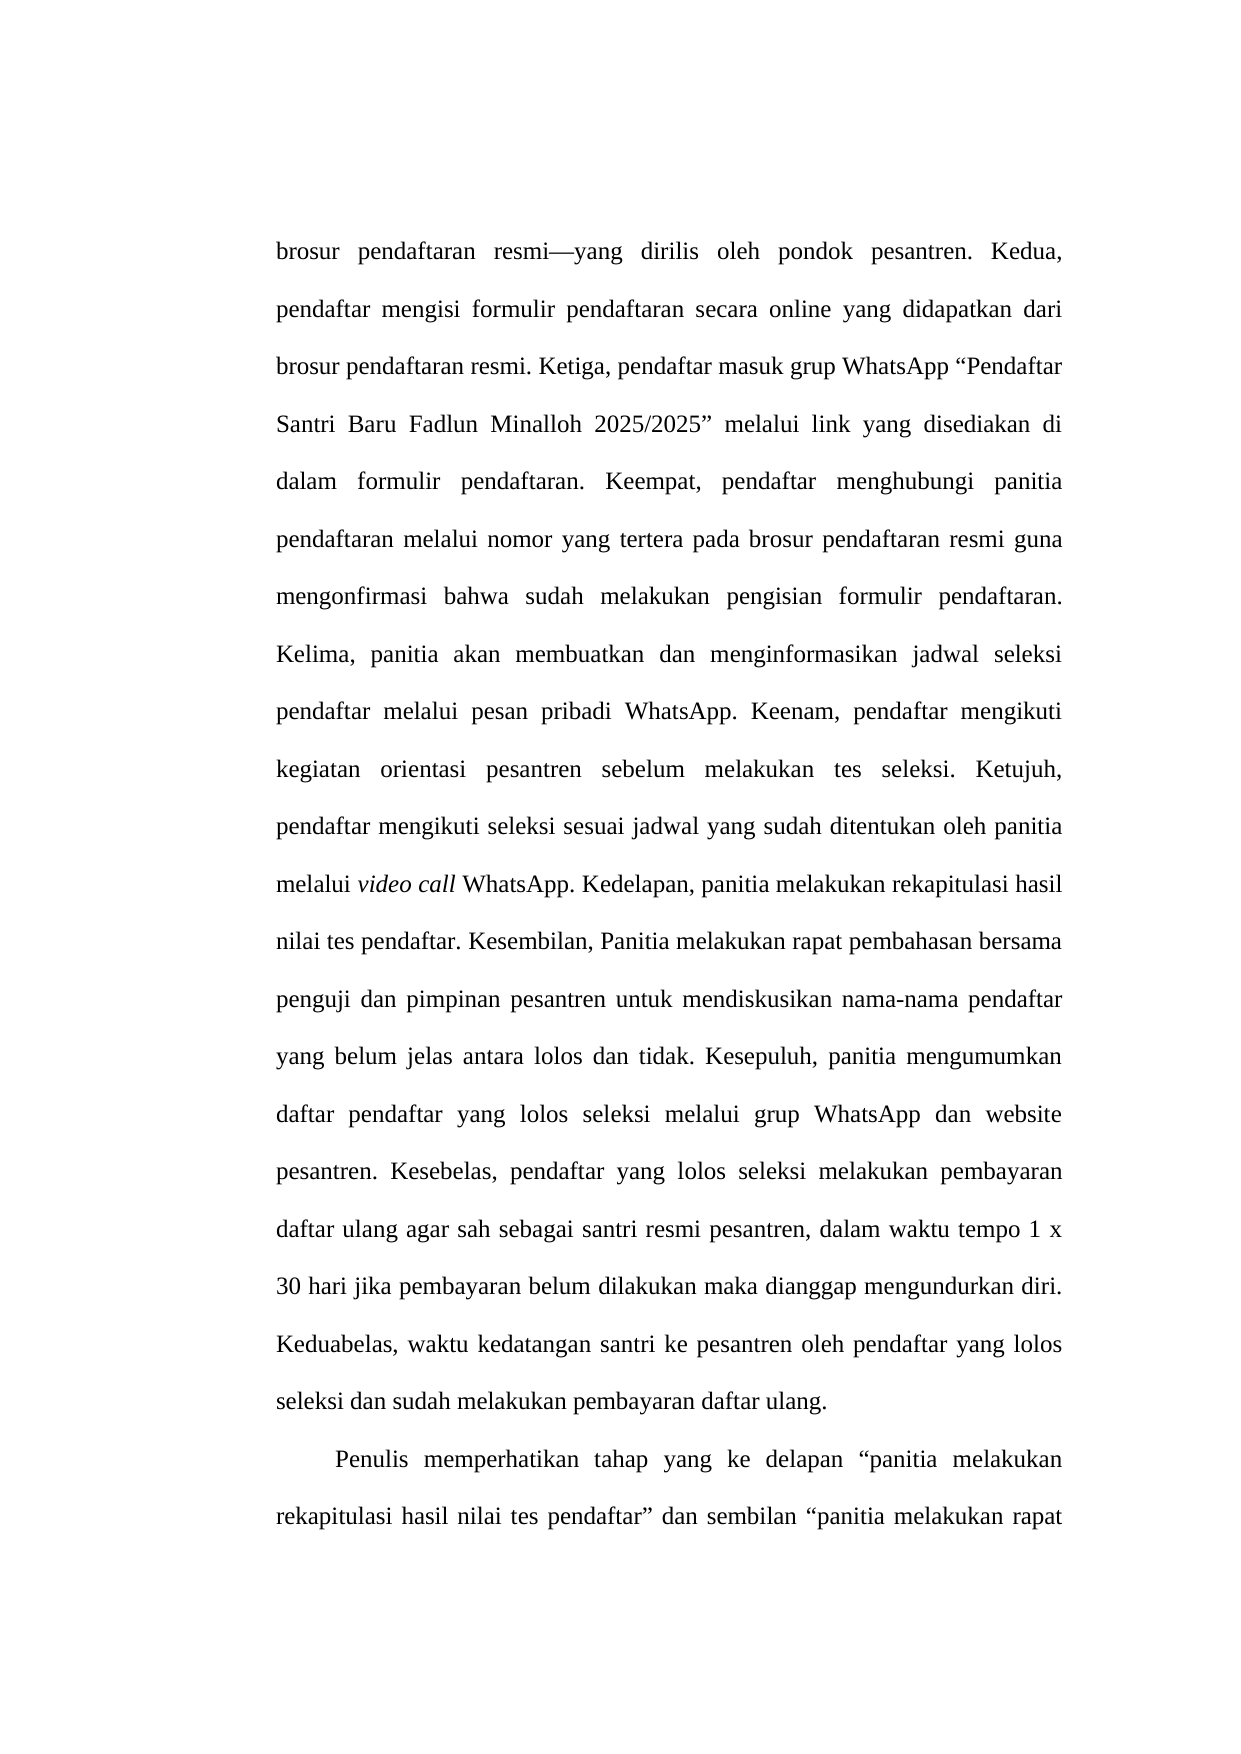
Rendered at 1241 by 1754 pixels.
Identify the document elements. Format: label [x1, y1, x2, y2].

list [276, 236, 1063, 1415]
list [276, 1444, 1063, 1530]
